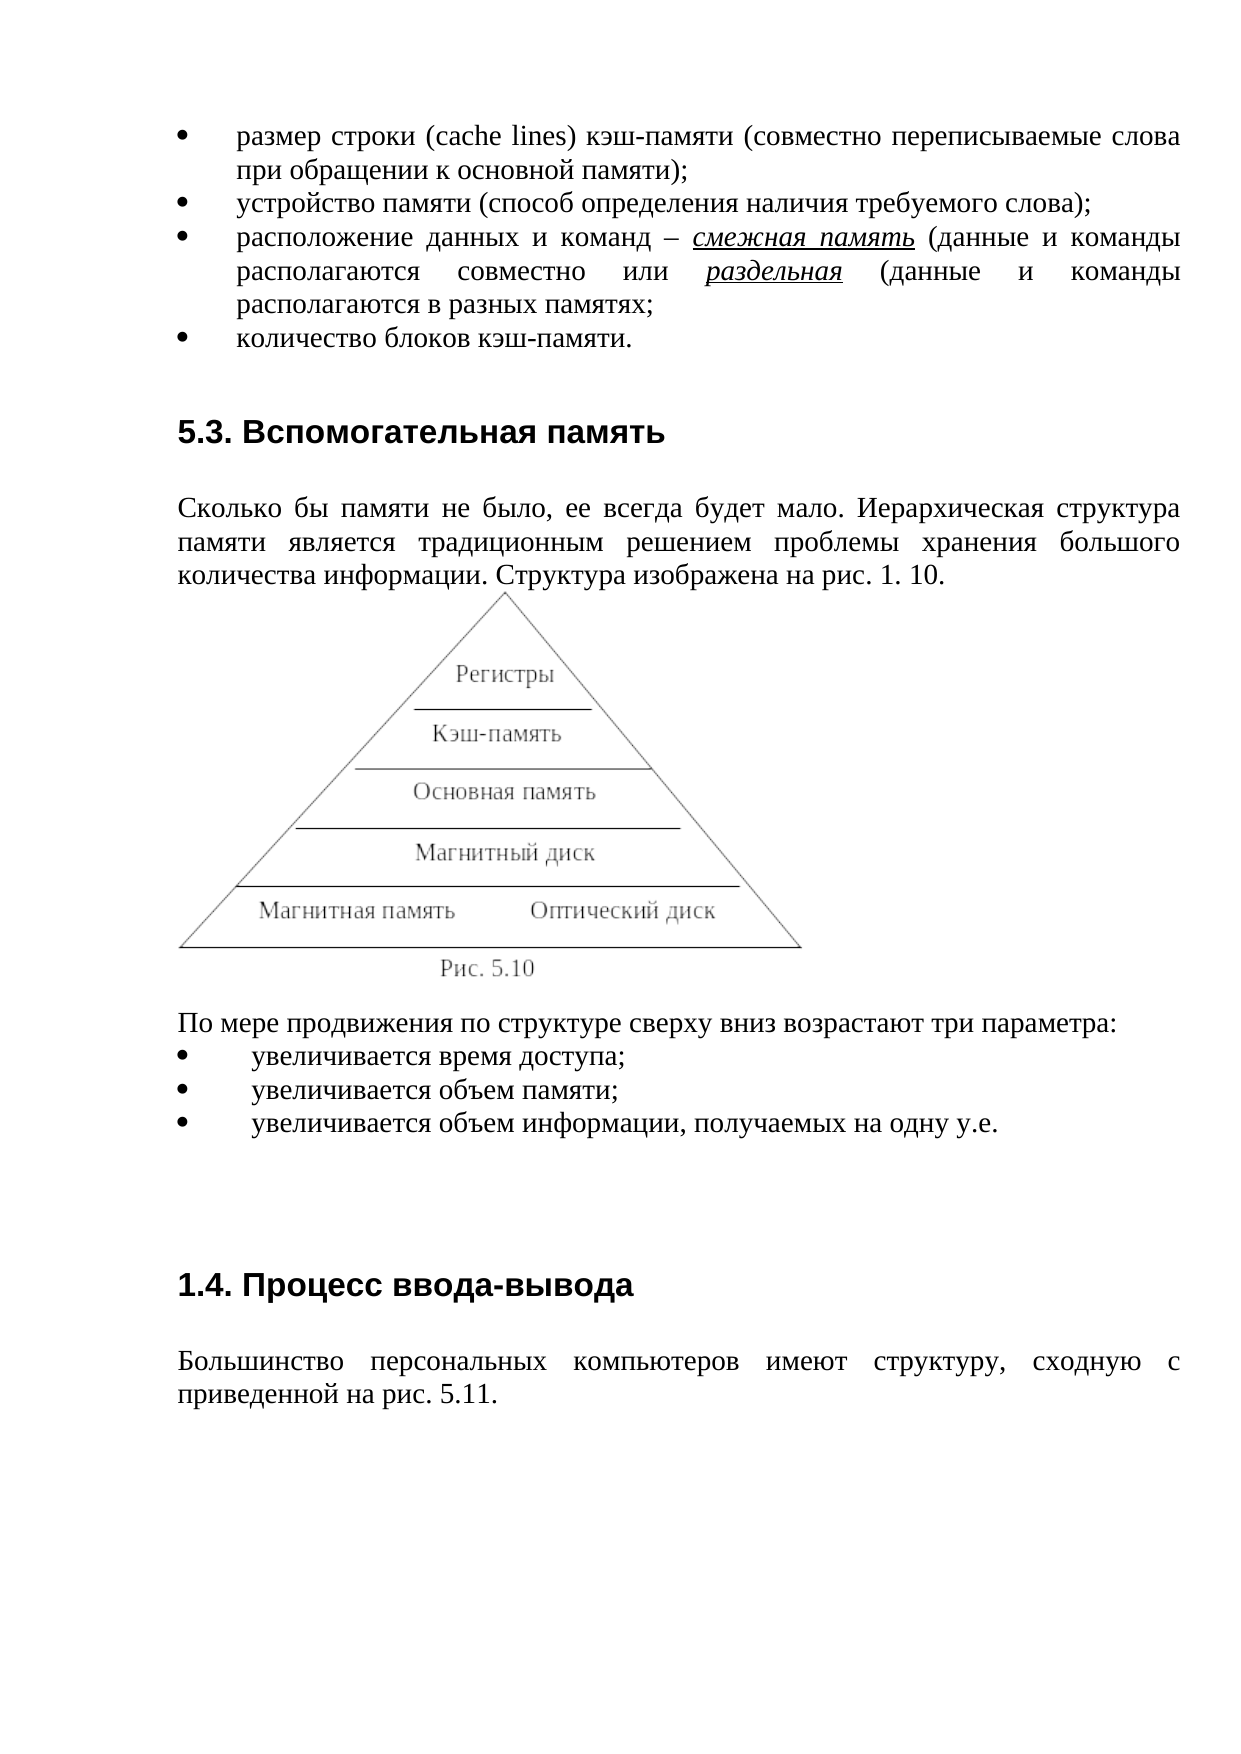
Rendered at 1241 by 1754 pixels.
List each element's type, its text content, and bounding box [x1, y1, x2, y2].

text Большинство персональных компьютеров имеют структуру, сходную с приведенной на рис. 5.11. [177, 1343, 1181, 1410]
list увеличивается время доступа; [177, 1038, 1181, 1072]
list увеличивается объем информации, получаемых на одну у.е. [177, 1106, 1181, 1139]
list устройство памяти (способ определения наличия требуемого слова); [177, 185, 1181, 219]
subtitle 5.3. Вспомогательная память [177, 412, 1181, 450]
list количество блоков кэш-памяти. [177, 320, 1181, 353]
subtitle 1.4. Процесс ввода-вывода [177, 1265, 1181, 1303]
list расположение данных и команд – смежная память (данные и команды располагаются совместно или раздельная (данные и команды располагаются в разных памятях; [177, 219, 1181, 320]
text По мере продвижения по структуре сверху вниз возрастают три параметра: [177, 1005, 1181, 1038]
list размер строки (cache lines) кэш-памяти (совместно переписываемые слова при обращении к основной памяти); [177, 118, 1181, 185]
text Сколько бы памяти не было, ее всегда будет мало. Иерархическая структура памяти является традиционным решением проблемы хранения большого количества информации. Структура изображена на рис. 1. 10. [177, 490, 1181, 591]
list увеличивается объем памяти; [177, 1072, 1181, 1106]
